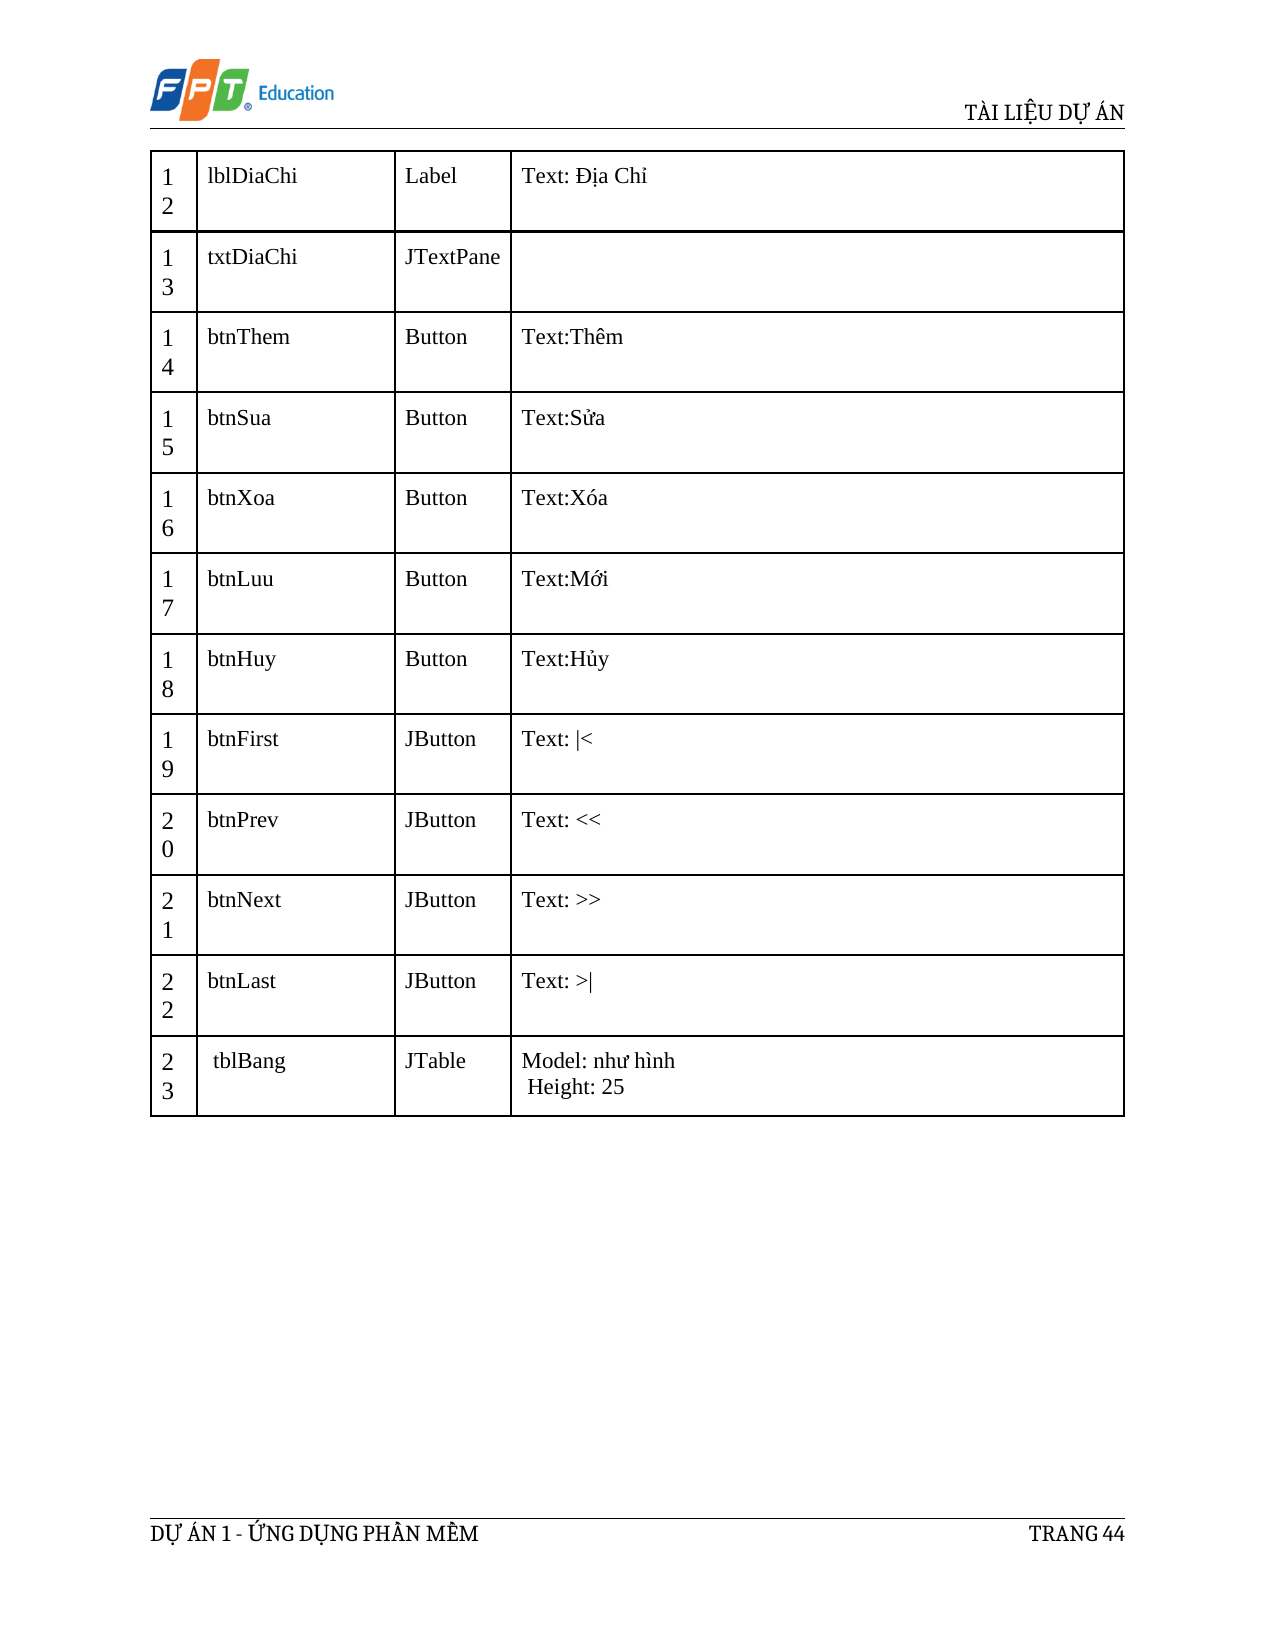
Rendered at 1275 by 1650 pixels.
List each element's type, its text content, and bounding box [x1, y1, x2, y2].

table_cell btnNext [198, 876, 394, 954]
table_cell btnThem [198, 313, 394, 391]
table_cell btnLast [198, 956, 394, 1034]
picture [150, 59, 336, 121]
table_cell [512, 233, 1123, 311]
table_cell Text: >> [512, 876, 1123, 954]
table_cell JButton [396, 956, 510, 1034]
table_cell Text:Mới [512, 554, 1123, 632]
table_cell 16 [152, 474, 196, 552]
table_cell btnLuu [198, 554, 394, 632]
table_cell btnSua [198, 393, 394, 472]
table_cell btnXoa [198, 474, 394, 552]
table_cell 21 [152, 876, 196, 954]
table_cell JTable [396, 1037, 510, 1115]
table_cell 19 [152, 715, 196, 793]
table_cell Text: Địa Chỉ [512, 152, 1123, 230]
table_cell JButton [396, 795, 510, 874]
table_cell Text: << [512, 795, 1123, 874]
table_cell 22 [152, 956, 196, 1034]
table_cell Text: |< [512, 715, 1123, 793]
table_cell btnPrev [198, 795, 394, 874]
table_cell Text:Thêm [512, 313, 1123, 391]
table_cell tblBang [198, 1037, 394, 1115]
table_cell Text:Hủy [512, 635, 1123, 713]
table_cell Text: >| [512, 956, 1123, 1034]
table_cell Button [396, 474, 510, 552]
table_cell 15 [152, 393, 196, 472]
table_cell txtDiaChi [198, 233, 394, 311]
table_cell 20 [152, 795, 196, 874]
table_cell 23 [152, 1037, 196, 1115]
table_cell 17 [152, 554, 196, 632]
table_cell Button [396, 393, 510, 472]
table_cell Label [396, 152, 510, 230]
table_cell Button [396, 635, 510, 713]
table_cell Model: như hình Height: 25 [512, 1037, 1123, 1115]
table_cell btnFirst [198, 715, 394, 793]
table_cell btnHuy [198, 635, 394, 713]
table_cell JButton [396, 715, 510, 793]
table_cell JButton [396, 876, 510, 954]
table_cell 14 [152, 313, 196, 391]
table_cell 12 [152, 152, 196, 230]
table_cell Button [396, 554, 510, 632]
table_cell lblDiaChi [198, 152, 394, 230]
table_cell Text:Xóa [512, 474, 1123, 552]
table_cell Button [396, 313, 510, 391]
table_cell 13 [152, 233, 196, 311]
table_cell JTextPane [396, 233, 510, 311]
table_cell 18 [152, 635, 196, 713]
table_cell Text:Sửa [512, 393, 1123, 472]
